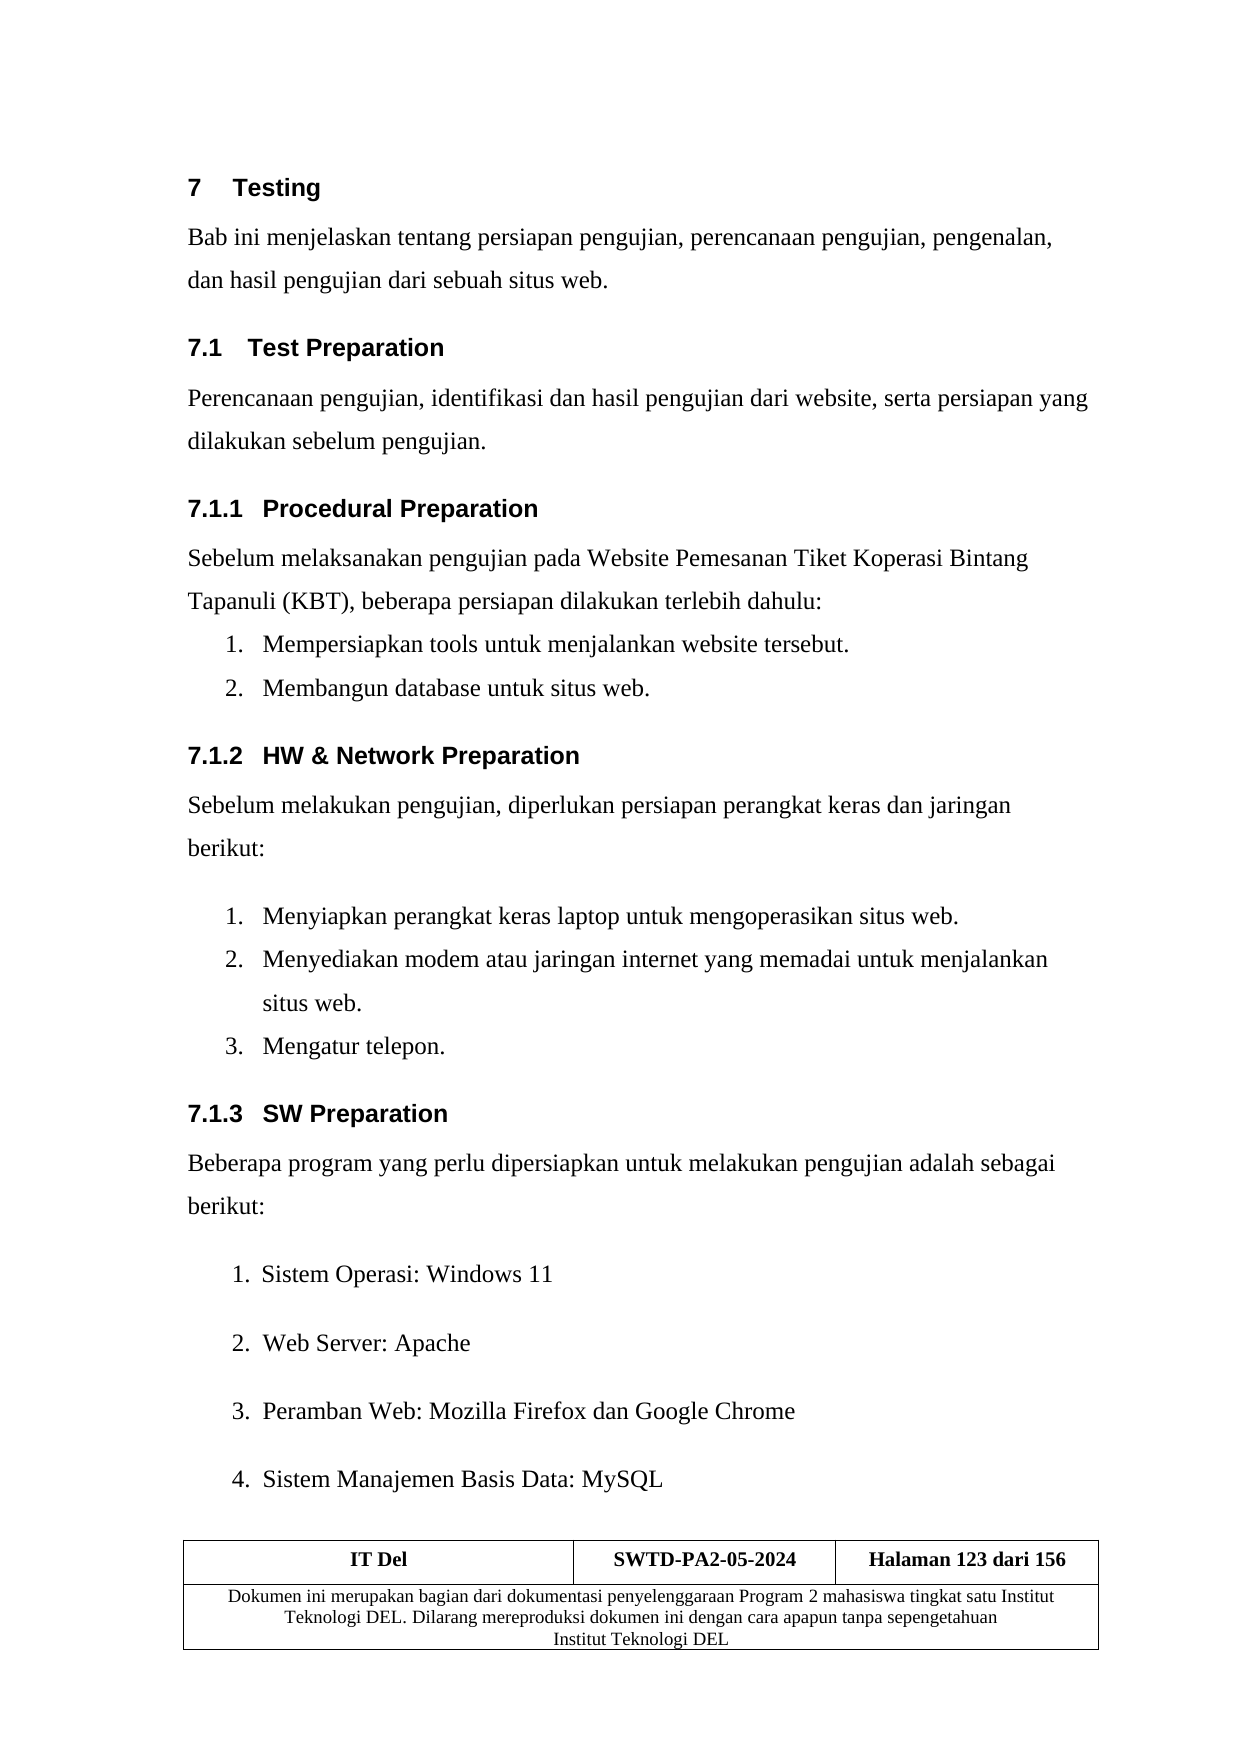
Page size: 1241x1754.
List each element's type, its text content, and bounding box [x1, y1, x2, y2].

subtitle HW & Network Preparation [187, 741, 1092, 769]
list Menyediakan modem atau jaringan internet yang memadai untuk menjalankan situs web. [225, 944, 1092, 1016]
list Mengatur telepon. [225, 1031, 1092, 1059]
text 2. Web Server: Apache [187, 1328, 1092, 1356]
list Menyiapkan perangkat keras laptop untuk mengoperasikan situs web. [225, 901, 1092, 930]
text Perencanaan pengujian, identifikasi dan hasil pengujian dari website, serta persiapan yang dilakukan sebelum pengujian. [187, 383, 1092, 454]
subtitle SW Preparation [187, 1099, 1092, 1128]
list Mempersiapkan tools untuk menjalankan website tersebut. [225, 629, 1092, 658]
subtitle Procedural Preparation [187, 494, 1092, 523]
subtitle Test Preparation [187, 333, 1092, 362]
text Sebelum melaksanakan pengujian pada Website Pemesanan Tiket Koperasi Bintang Tapanuli (KBT), beberapa persiapan dilakukan terlebih dahulu: [187, 543, 1092, 615]
text 3. Peramban Web: Mozilla Firefox dan Google Chrome [187, 1396, 1092, 1424]
text 4. Sistem Manajemen Basis Data: MySQL [187, 1464, 1092, 1493]
list Membangun database untuk situs web. [225, 673, 1092, 701]
text Beberapa program yang perlu dipersiapkan untuk melakukan pengujian adalah sebagai berikut: [187, 1148, 1092, 1220]
text 1. Sistem Operasi: Windows 11 [232, 1259, 1092, 1288]
text Sebelum melakukan pengujian, diperlukan persiapan perangkat keras dan jaringan berikut: [187, 790, 1092, 862]
text Bab ini menjelaskan tentang persiapan pengujian, perencanaan pengujian, pengenalan, dan hasil pengujian dari sebuah situs web. [187, 222, 1092, 294]
subtitle Testing [187, 173, 1092, 201]
